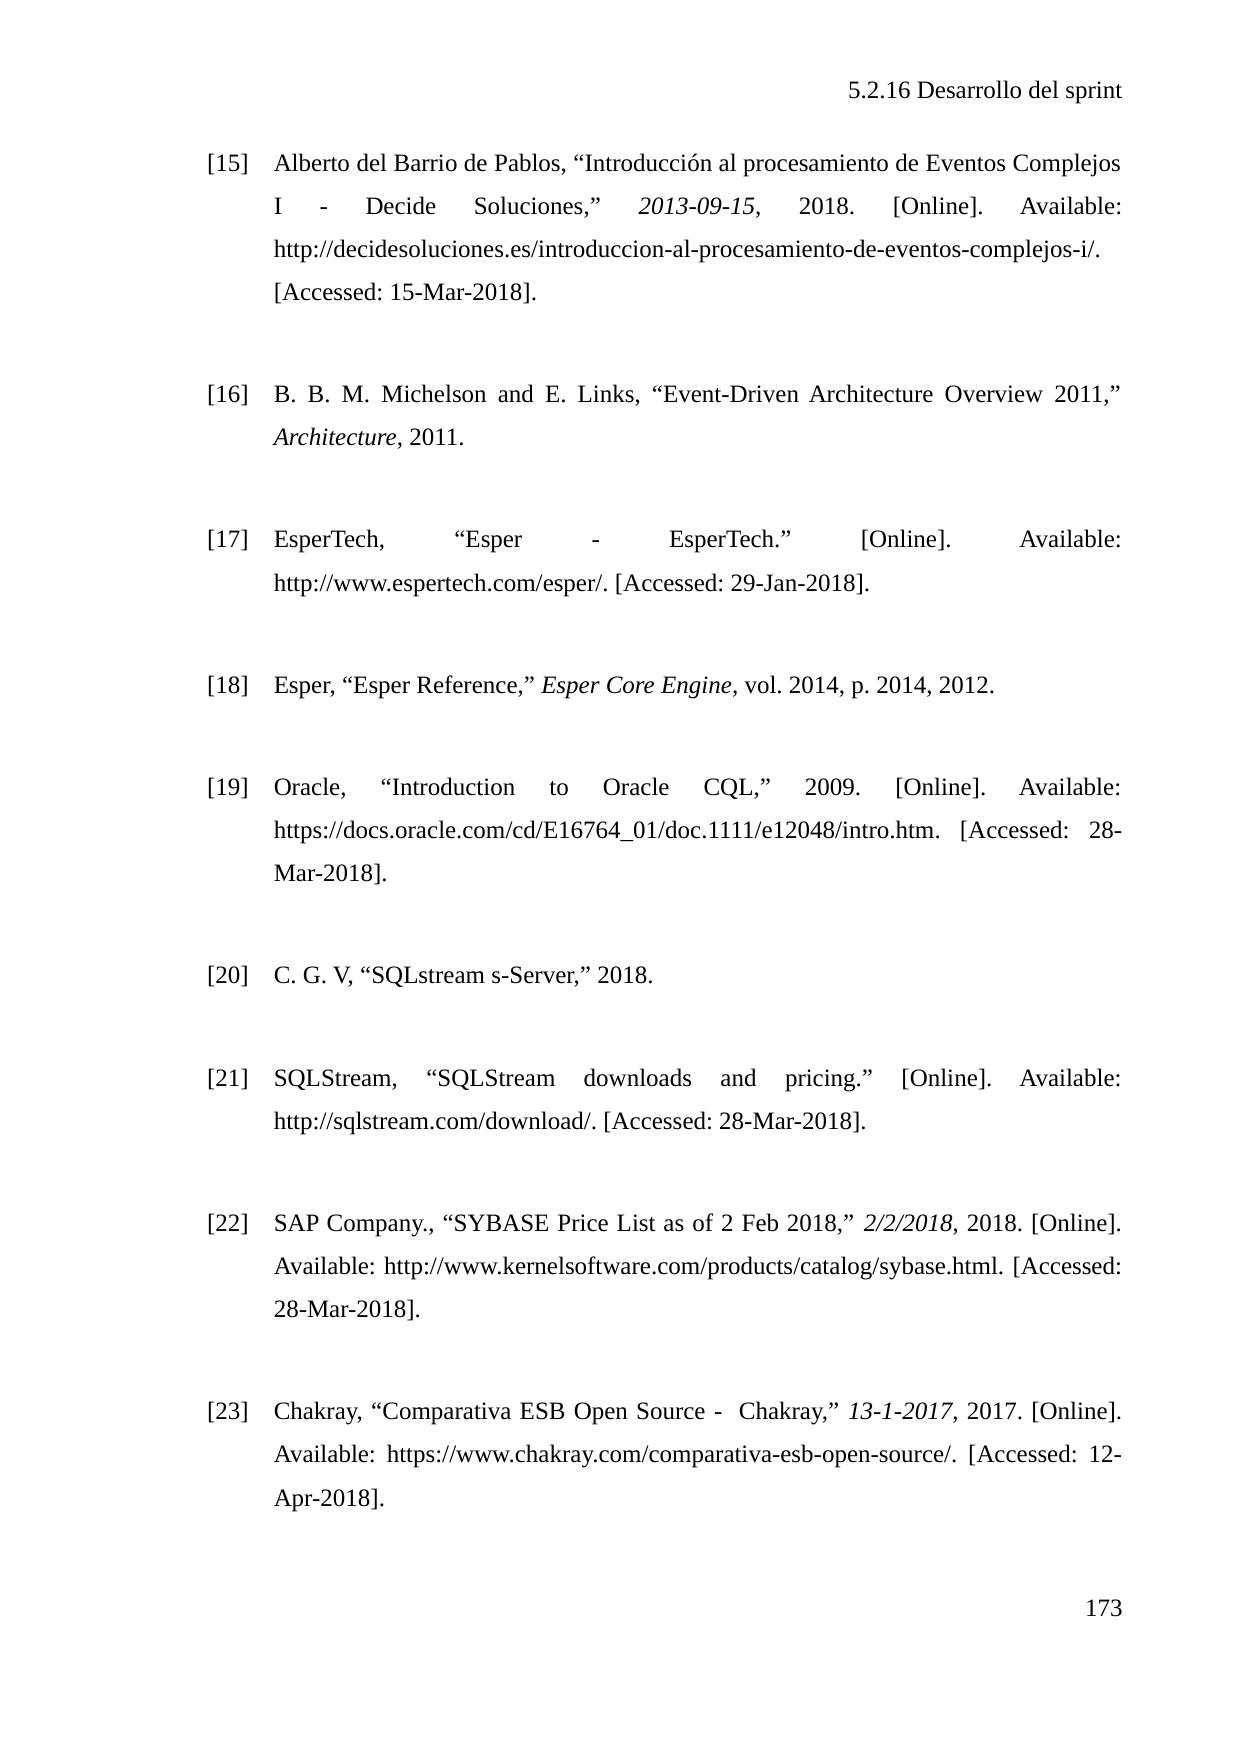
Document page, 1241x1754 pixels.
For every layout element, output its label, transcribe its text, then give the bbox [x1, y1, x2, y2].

text [19] Oracle, “Introduction to Oracle CQL,” 2009. [Online]. Available: https://docs.oracle.com/cd/E16764_01/doc.1111/e12048/intro.htm. [Accessed: 28-Mar-2018]. [207, 772, 1122, 887]
text [16] B. B. M. Michelson and E. Links, “Event-Driven Architecture Overview 2011,” Architecture, 2011. [207, 379, 1122, 451]
text [23] Chakray, “Comparativa ESB Open Source - Chakray,” 13-1-2017, 2017. [Online]. Available: https://www.chakray.com/comparativa-esb-open-source/. [Accessed: 12-Apr-2018]. [207, 1396, 1122, 1511]
text [15] Alberto del Barrio de Pablos, “Introducción al procesamiento de Eventos Complejos I - Decide Soluciones,” 2013-09-15, 2018. [Online]. Available: http://decidesoluciones.es/introduccion-al-procesamiento-de-eventos-complejos-i/. [Accessed: 15-Mar-2018]. [207, 148, 1122, 306]
text [17] EsperTech, “Esper - EsperTech.” [Online]. Available: http://www.espertech.com/esper/. [Accessed: 29-Jan-2018]. [207, 524, 1122, 596]
text [21] SQLStream, “SQLStream downloads and pricing.” [Online]. Available: http://sqlstream.com/download/. [Accessed: 28-Mar-2018]. [207, 1063, 1122, 1134]
text [18] Esper, “Esper Reference,” Esper Core Engine, vol. 2014, p. 2014, 2012. [207, 670, 1122, 699]
text [22] SAP Company., “SYBASE Price List as of 2 Feb 2018,” 2/2/2018, 2018. [Online]. Available: http://www.kernelsoftware.com/products/catalog/sybase.html. [Accessed: 28-Mar-2018]. [207, 1208, 1122, 1323]
text [20] C. G. V, “SQLstream s-Server,” 2018. [207, 961, 1122, 989]
